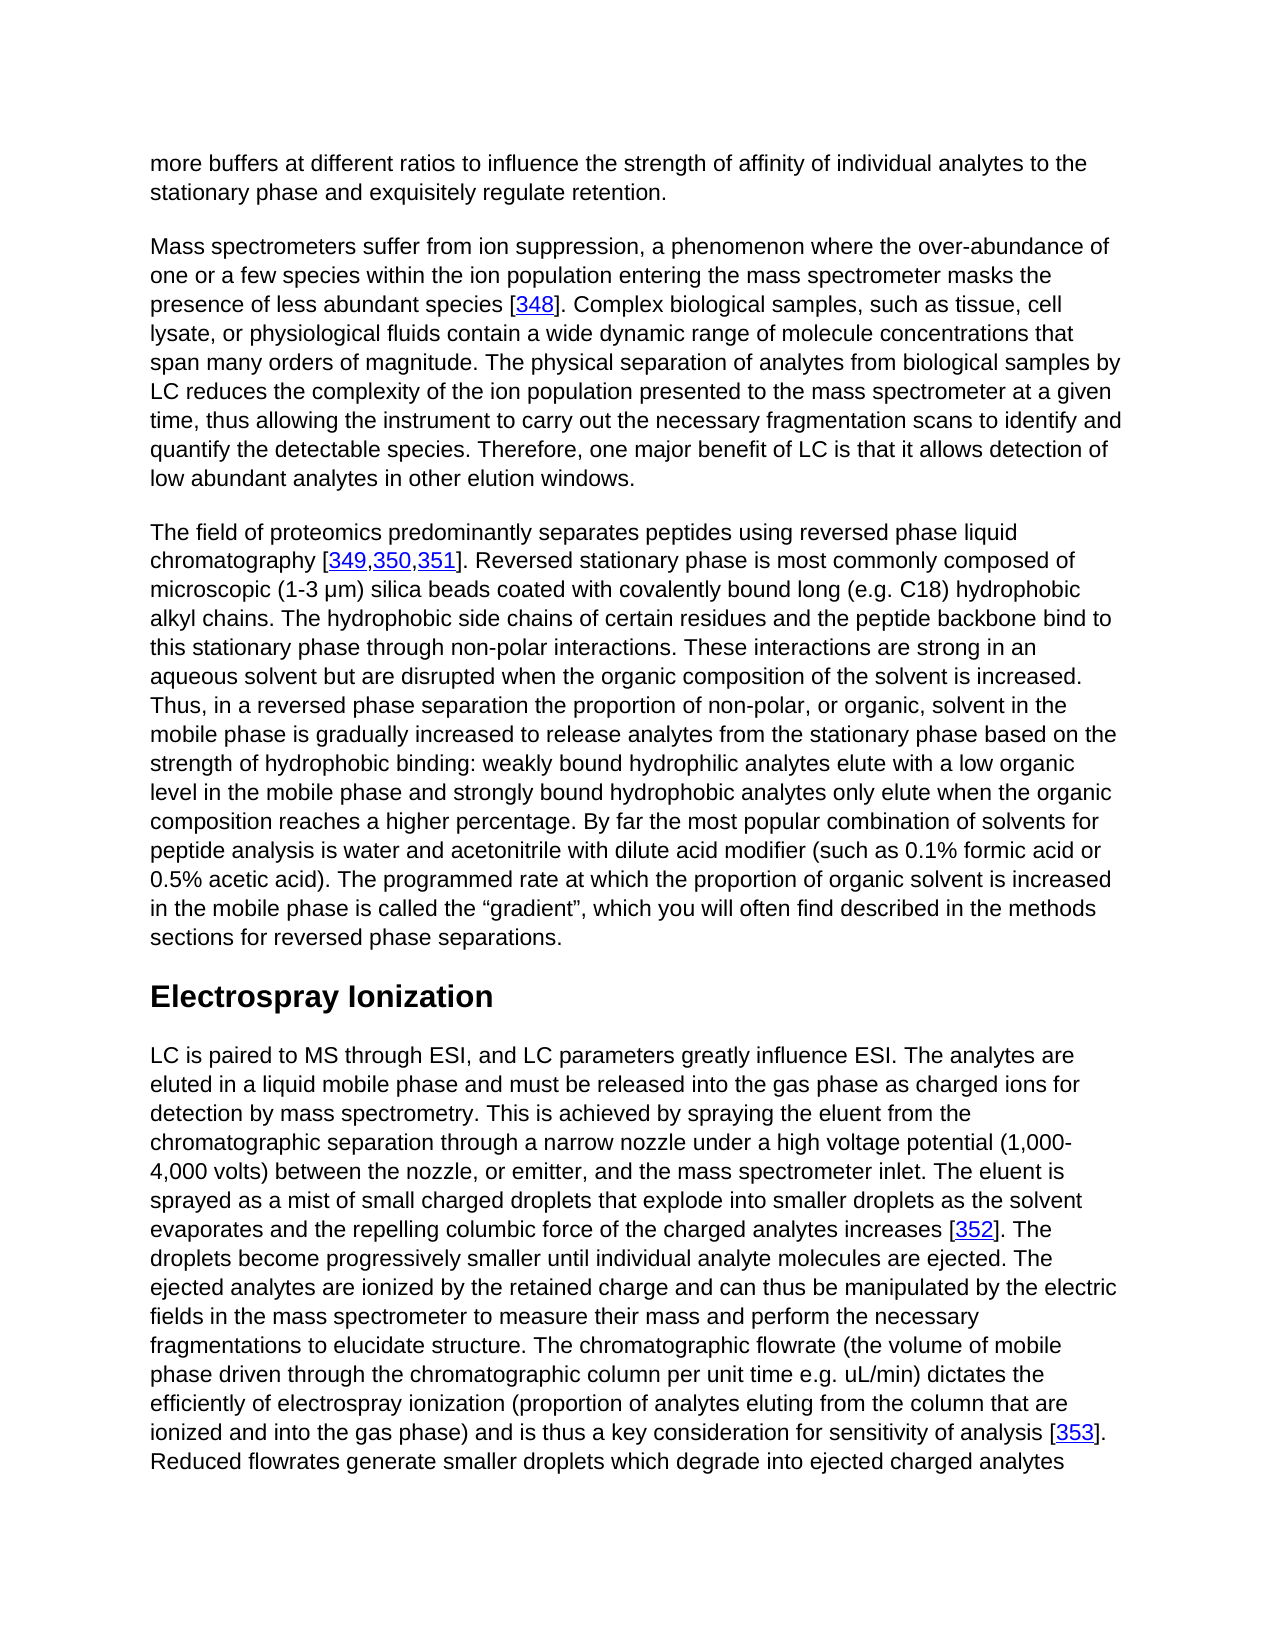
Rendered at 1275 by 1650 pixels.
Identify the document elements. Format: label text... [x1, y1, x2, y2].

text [150, 150, 1125, 205]
text Mass spectrometers suffer from ion suppression, a phenomenon where the over-abundance of one or a few species within the ion population entering the mass spectrometer masks the presence of less abundant species [348]. Complex biological samples, such as tissue, cell lysate, or physiological fluids contain a wide dynamic range of molecule concentrations that span many orders of magnitude. The physical separation of analytes from biological samples by LC reduces the complexity of the ion population presented to the mass spectrometer at a given time, thus allowing the instrument to carry out the necessary fragmentation scans to identify and quantify the detectable species. Therefore, one major benefit of LC is that it allows detection of low abundant analytes in other elution windows. [150, 233, 1125, 491]
subtitle Electrospray Ionization [150, 978, 1125, 1014]
text The field of proteomics predominantly separates peptides using reversed phase liquid chromatography [349,350,351]. Reversed stationary phase is most commonly composed of microscopic (1-3 μm) silica beads coated with covalently bound long (e.g. C18) hydrophobic alkyl chains. The hydrophobic side chains of certain residues and the peptide backbone bind to this stationary phase through non-polar interactions. These interactions are strong in an aqueous solvent but are disrupted when the organic composition of the solvent is increased. Thus, in a reversed phase separation the proportion of non-polar, or organic, solvent in the mobile phase is gradually increased to release analytes from the stationary phase based on the strength of hydrophobic binding: weakly bound hydrophilic analytes elute with a low organic level in the mobile phase and strongly bound hydrophobic analytes only elute when the organic composition reaches a higher percentage. By far the most popular combination of solvents for peptide analysis is water and acetonitrile with dilute acid modifier (such as 0.1% formic acid or 0.5% acetic acid). The programmed rate at which the proportion of organic solvent is increased in the mobile phase is called the “gradient”, which you will often find described in the methods sections for reversed phase separations. [150, 518, 1125, 950]
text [150, 1042, 1125, 1474]
